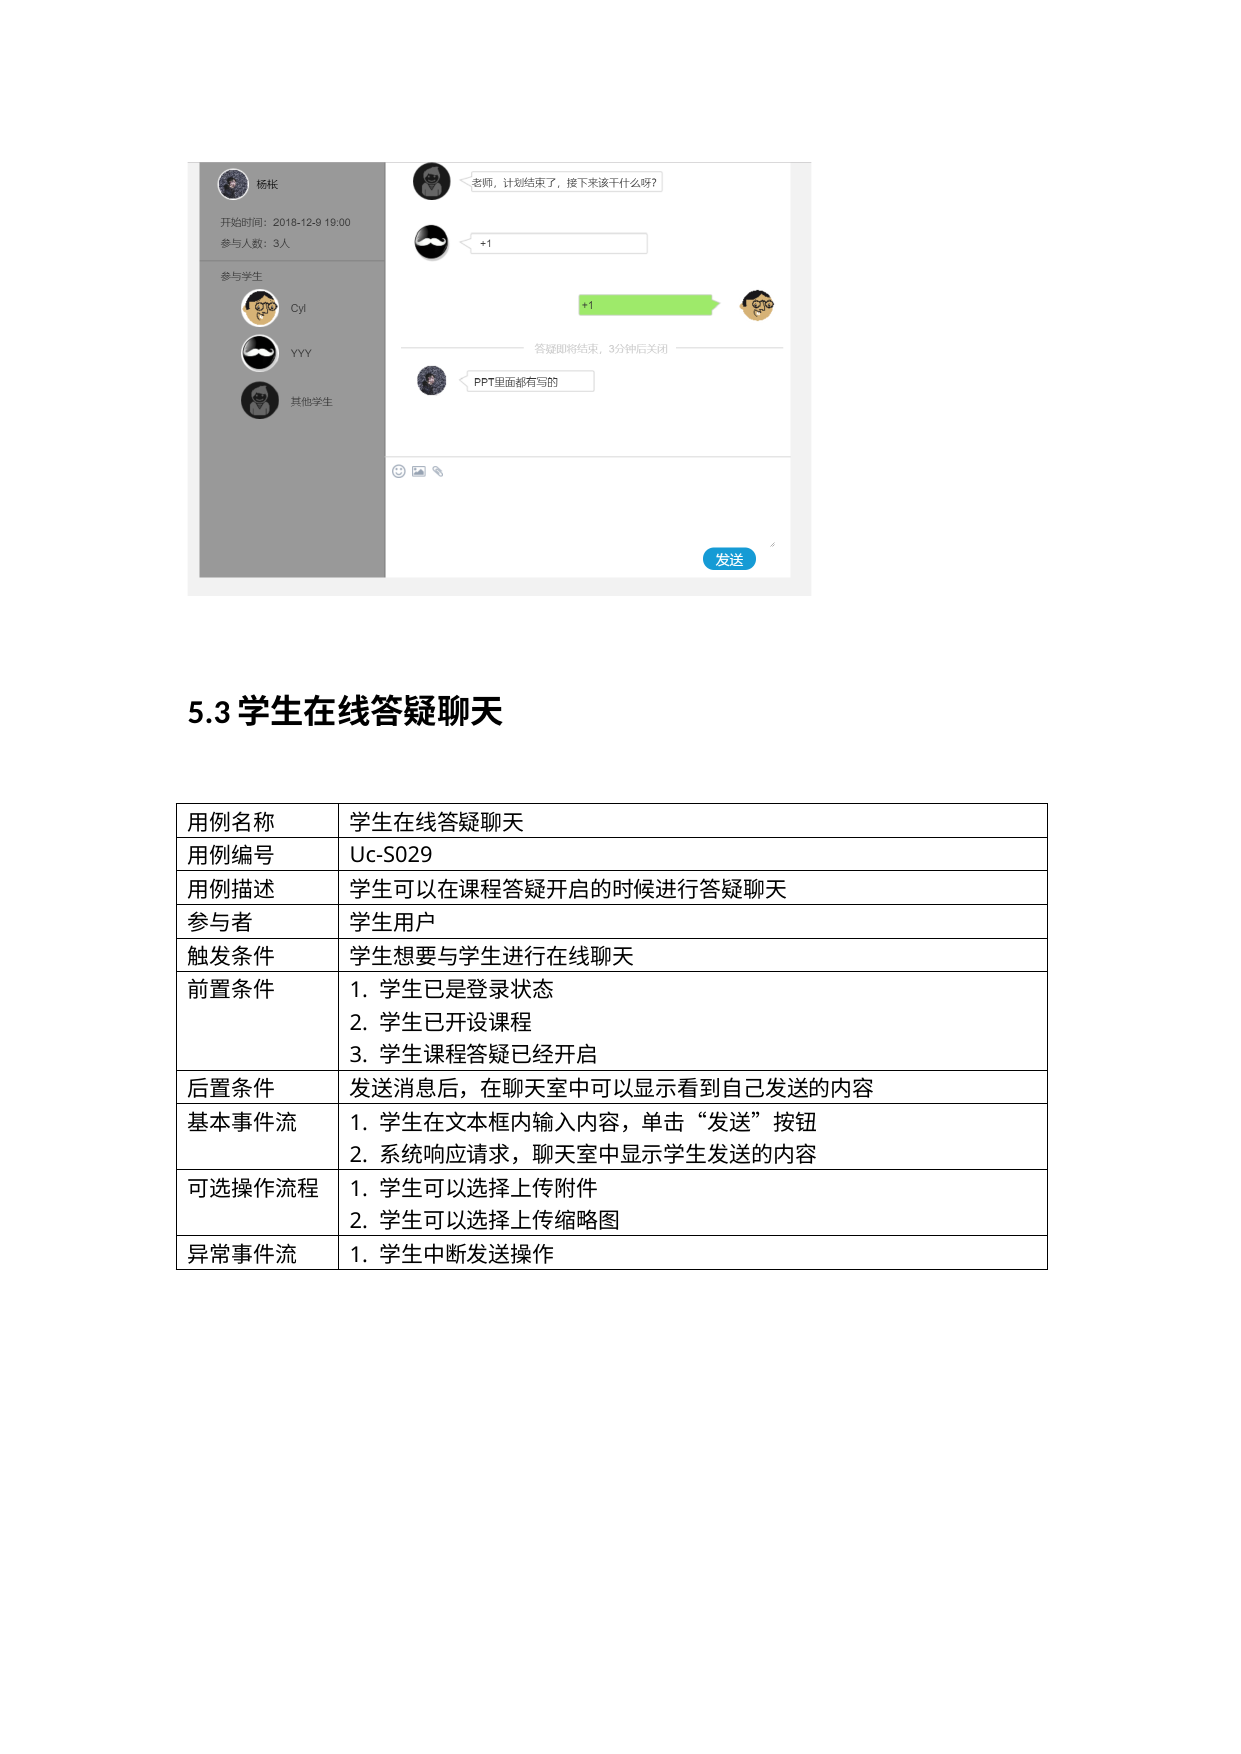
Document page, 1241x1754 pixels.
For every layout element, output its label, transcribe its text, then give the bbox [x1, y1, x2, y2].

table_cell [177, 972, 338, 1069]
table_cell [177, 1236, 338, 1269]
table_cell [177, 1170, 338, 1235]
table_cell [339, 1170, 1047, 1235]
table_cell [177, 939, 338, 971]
picture [187, 162, 812, 596]
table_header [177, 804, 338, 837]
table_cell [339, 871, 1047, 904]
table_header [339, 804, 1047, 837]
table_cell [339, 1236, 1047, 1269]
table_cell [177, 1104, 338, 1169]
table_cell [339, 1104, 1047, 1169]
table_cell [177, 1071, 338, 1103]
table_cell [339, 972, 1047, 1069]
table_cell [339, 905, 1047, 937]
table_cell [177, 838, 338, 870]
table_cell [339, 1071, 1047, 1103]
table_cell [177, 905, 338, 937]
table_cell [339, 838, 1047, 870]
subtitle 5.3学生在线答疑聊天 [187, 677, 1053, 742]
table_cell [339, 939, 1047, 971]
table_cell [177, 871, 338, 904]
